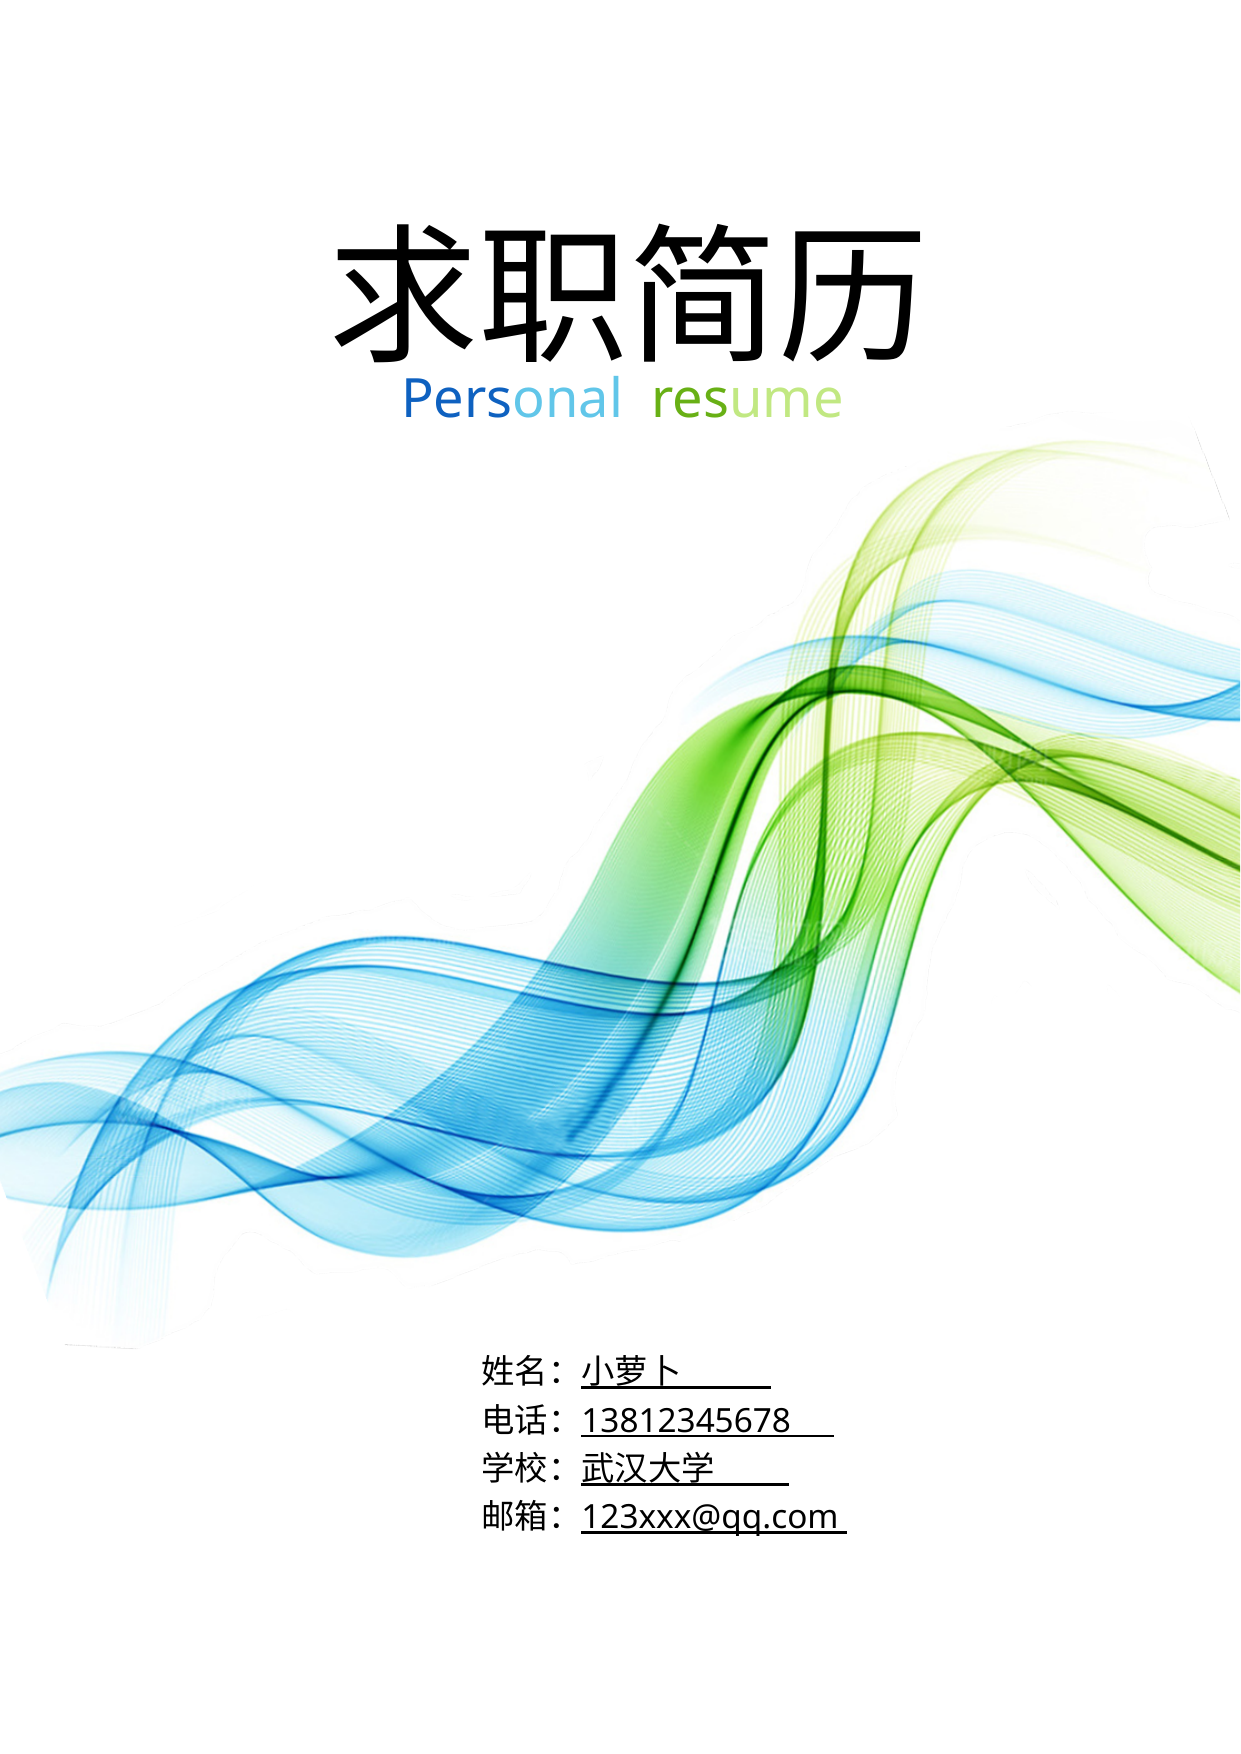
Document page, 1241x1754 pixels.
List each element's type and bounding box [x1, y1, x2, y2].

picture [0, 352, 1241, 1466]
